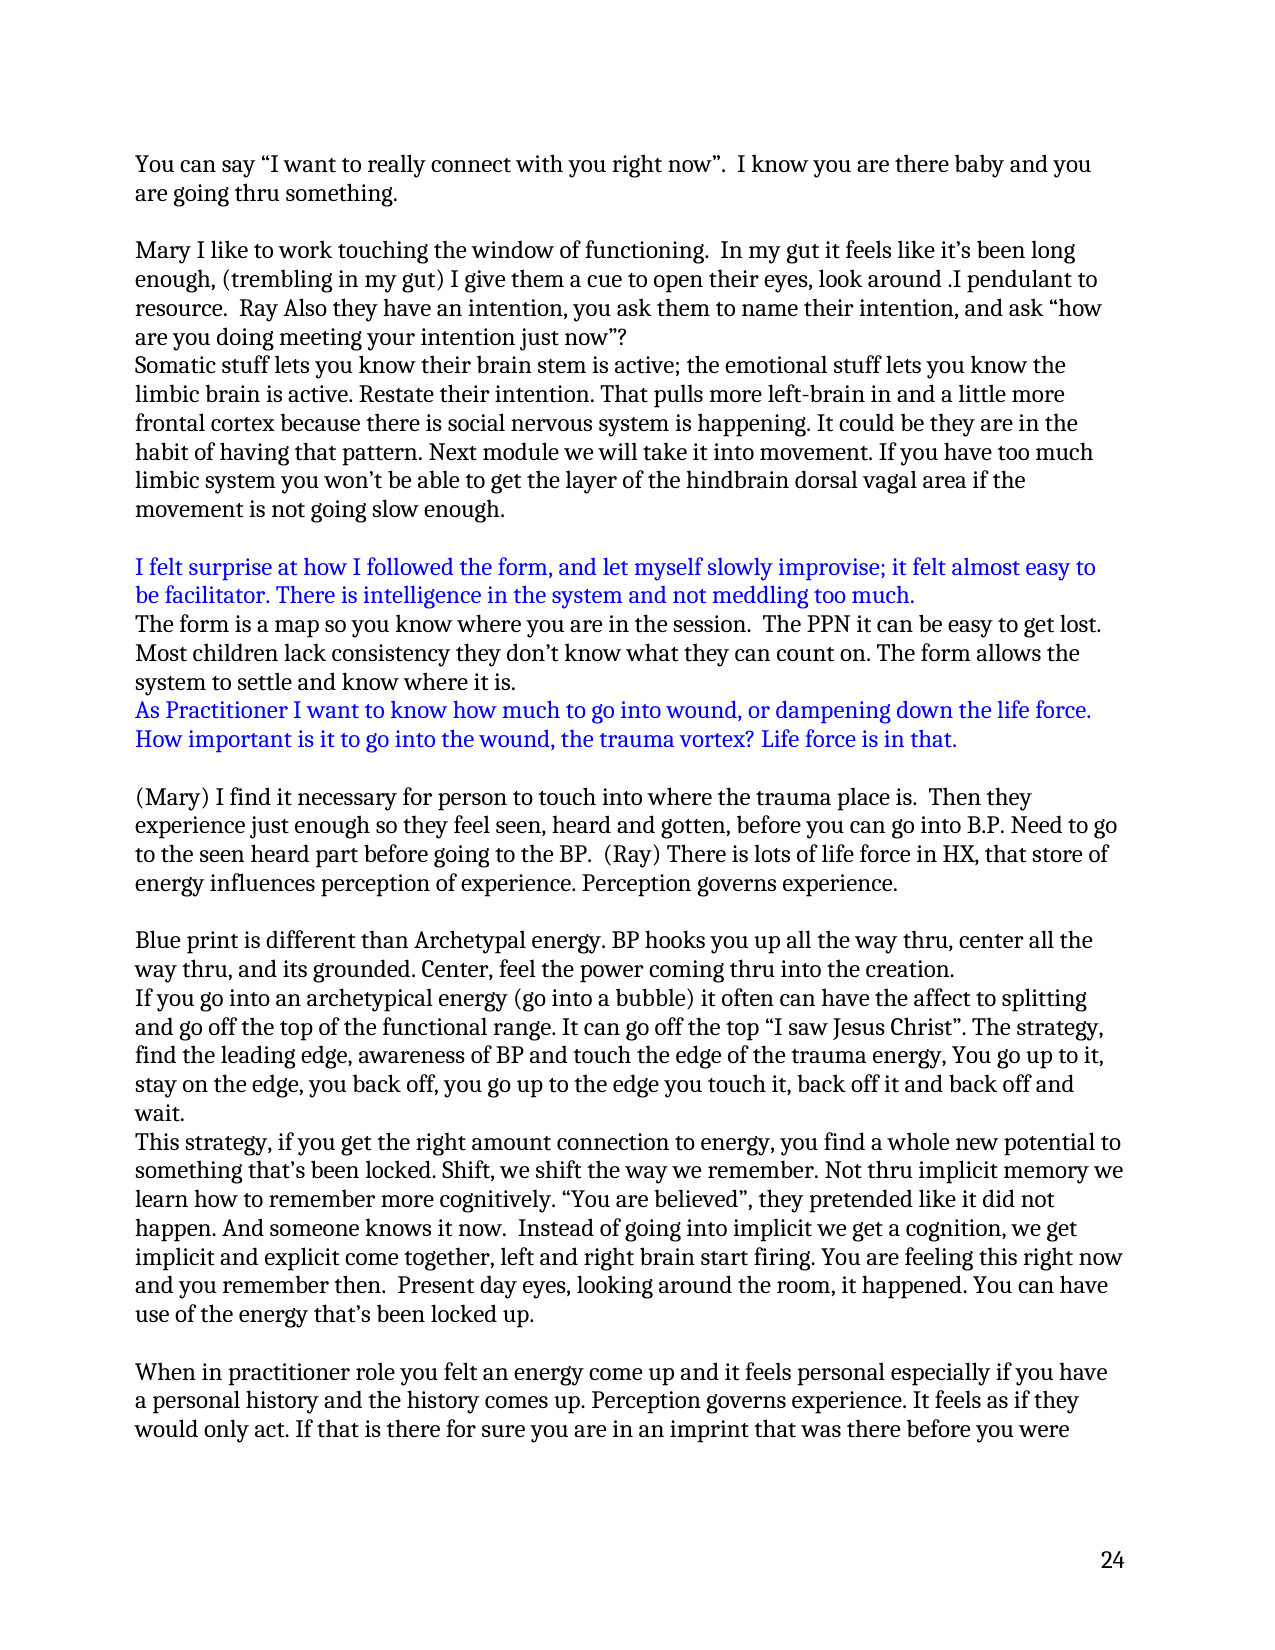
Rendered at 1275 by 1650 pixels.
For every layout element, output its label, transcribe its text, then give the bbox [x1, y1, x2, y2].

text Blue print is different than Archetypal energy. BP hooks you up all the way thru, center all the way thru, and its grounded. Center, feel the power coming thru into the creation. [135, 926, 1125, 984]
text Somatic stuff lets you know their brain stem is active; the emotional stuff lets you know the limbic brain is active. Restate their intention. That pulls more left-brain in and a little more frontal cortex because there is social nervous system is happening. It could be they are in the habit of having that pattern. Next module we will take it into movement. If you have too much limbic system you won’t be able to get the layer of the hindbrain dorsal vagal area if the movement is not going slow enough. [135, 351, 1125, 524]
text Mary I like to work touching the window of functioning. In my gut it feels like it’s been long enough, (trembling in my gut) I give them a cue to open their eyes, look around .I pendulant to resource. Ray Also they have an intention, you ask them to name their intention, and ask “how are you doing meeting your intention just now”? [135, 236, 1125, 351]
text If you go into an archetypical energy (go into a bubble) it often can have the affect to splitting and go off the top of the functional range. It can go off the top “I saw Jesus Christ”. The strategy, find the leading edge, awareness of BP and touch the edge of the trauma energy, You go up to it, stay on the edge, you back off, you go up to the edge you touch it, back off it and back off and wait. [135, 984, 1125, 1127]
text I felt surprise at how I followed the form, and let myself slowly improvise; it felt almost easy to be facilitator. There is intelligence in the system and not meddling too much. [135, 552, 1125, 610]
text This strategy, if you get the right amount connection to energy, you find a whole new potential to something that’s been locked. Shift, we shift the way we remember. Not thru implicit memory we learn how to remember more cognitively. “You are believed”, they pretended like it did not happen. And someone knows it now. Instead of going into implicit we get a cognition, we get implicit and explicit come together, left and right brain start firing. You are feeling this right now and you remember then. Present day eyes, looking around the room, it happened. You can have use of the energy that’s been locked up. [135, 1127, 1125, 1329]
text As Practitioner I want to know how much to go into wound, or dampening down the life force. How important is it to go into the wound, the trauma vortex? Life force is in that. [135, 696, 1125, 754]
text The form is a map so you know where you are in the session. The PPN it can be easy to get lost. Most children lack consistency they don’t know what they can count on. The form allows the system to settle and know where it is. [135, 610, 1125, 696]
text (Mary) I find it necessary for person to touch into where the trauma place is. Then they experience just enough so they feel seen, heard and gotten, before you can go into B.P. Need to go to the seen heard part before going to the BP. (Ray) There is lots of life force in HX, that store of energy influences perception of experience. Perception governs experience. [135, 782, 1125, 897]
text You can say “I want to really connect with you right now”. I know you are there baby and you are going thru something. [135, 150, 1125, 207]
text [135, 1357, 1125, 1444]
